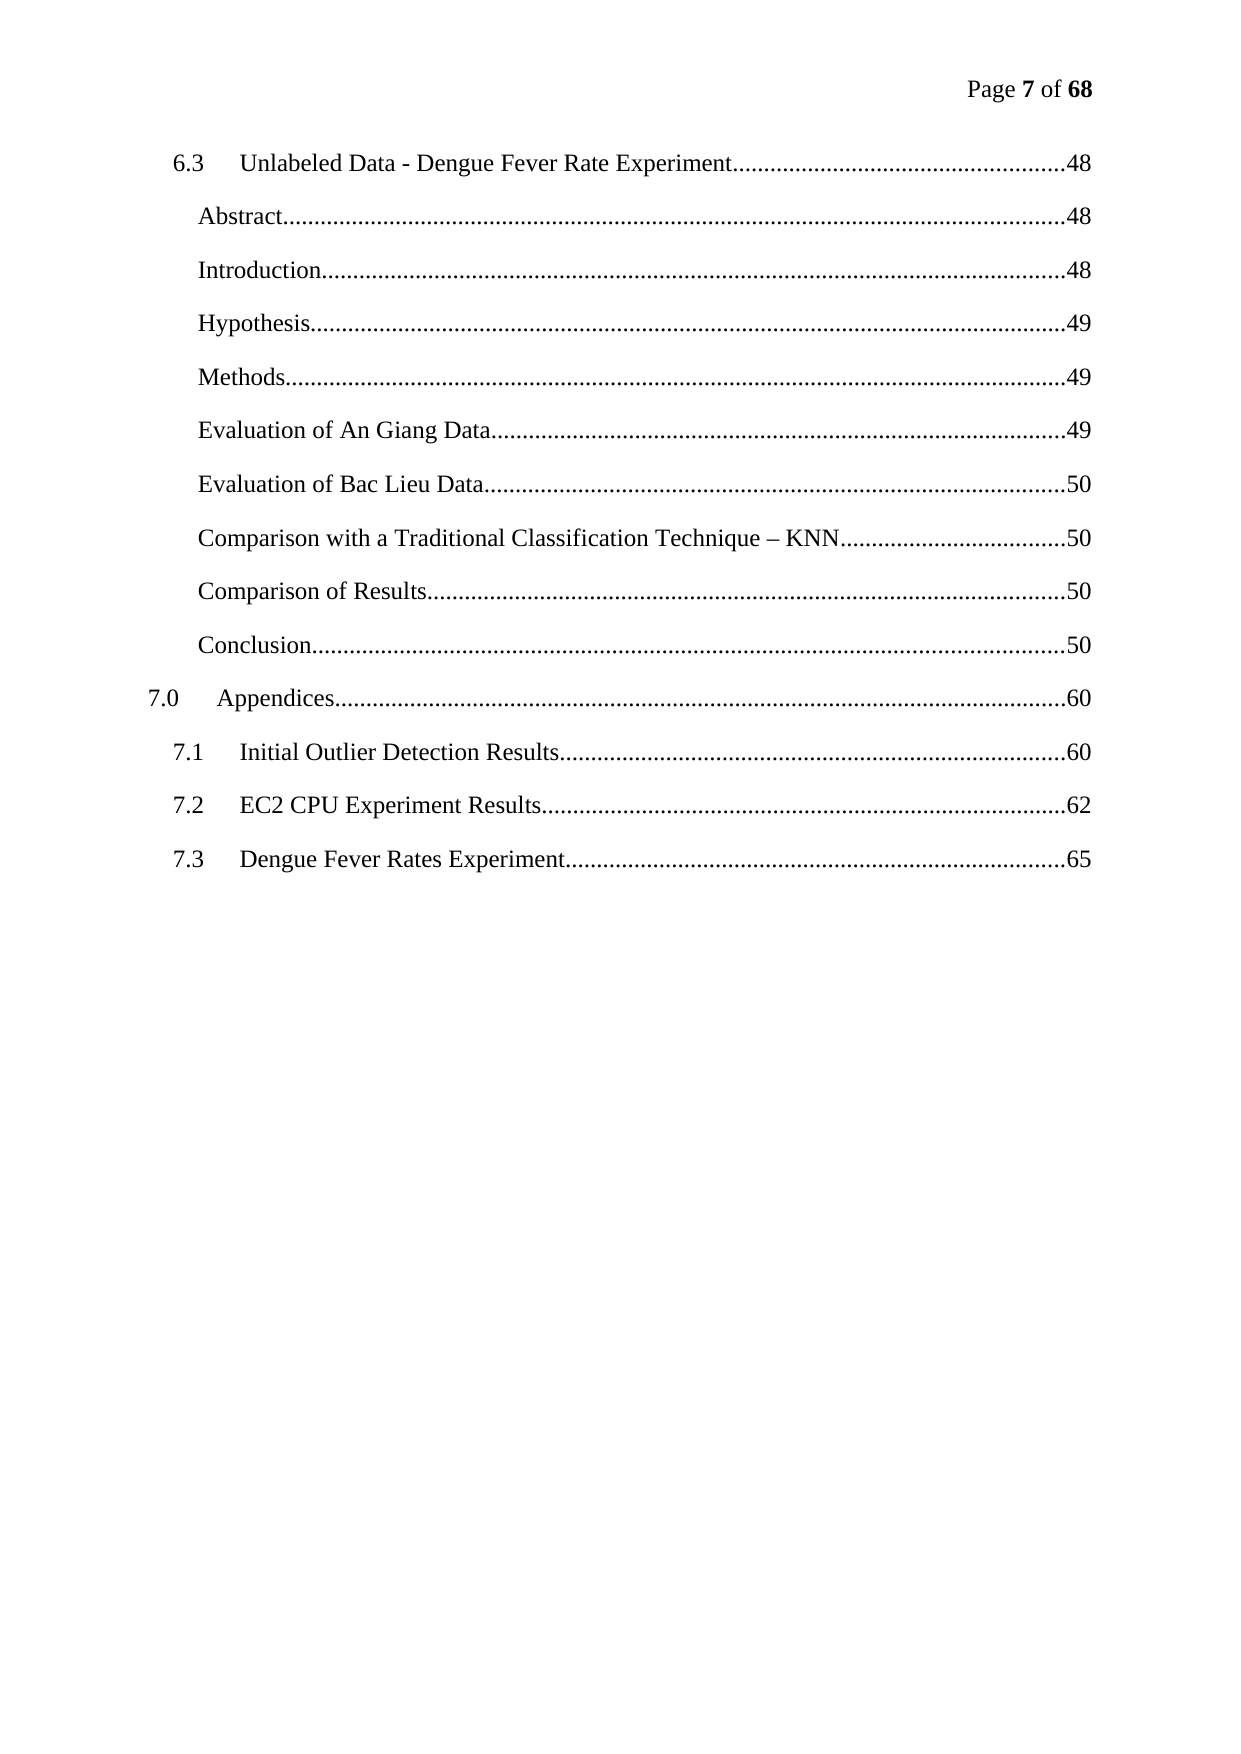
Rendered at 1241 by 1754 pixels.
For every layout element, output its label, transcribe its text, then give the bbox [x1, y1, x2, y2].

text Hypothesis 49 [198, 308, 1092, 337]
text Evaluation of Bac Lieu Data 50 [198, 469, 1092, 498]
text 7.3 Dengue Fever Rates Experiment 65 [173, 844, 1092, 873]
text 7.2 EC2 CPU Experiment Results 62 [173, 791, 1092, 819]
text 6.3 Unlabeled Data - Dengue Fever Rate Experiment 48 [173, 148, 1092, 176]
text Comparison with a Traditional Classification Technique – KNN 50 [198, 523, 1092, 551]
text Abstract 48 [198, 201, 1092, 230]
text Comparison of Results 50 [198, 576, 1092, 605]
text Methods 49 [198, 362, 1092, 391]
text Evaluation of An Giang Data 49 [198, 416, 1092, 444]
text Conclusion 50 [198, 630, 1092, 658]
text Introduction 48 [198, 255, 1092, 284]
text 7.0 Appendices 60 [148, 683, 1092, 712]
text 7.1 Initial Outlier Detection Results 60 [173, 737, 1092, 766]
